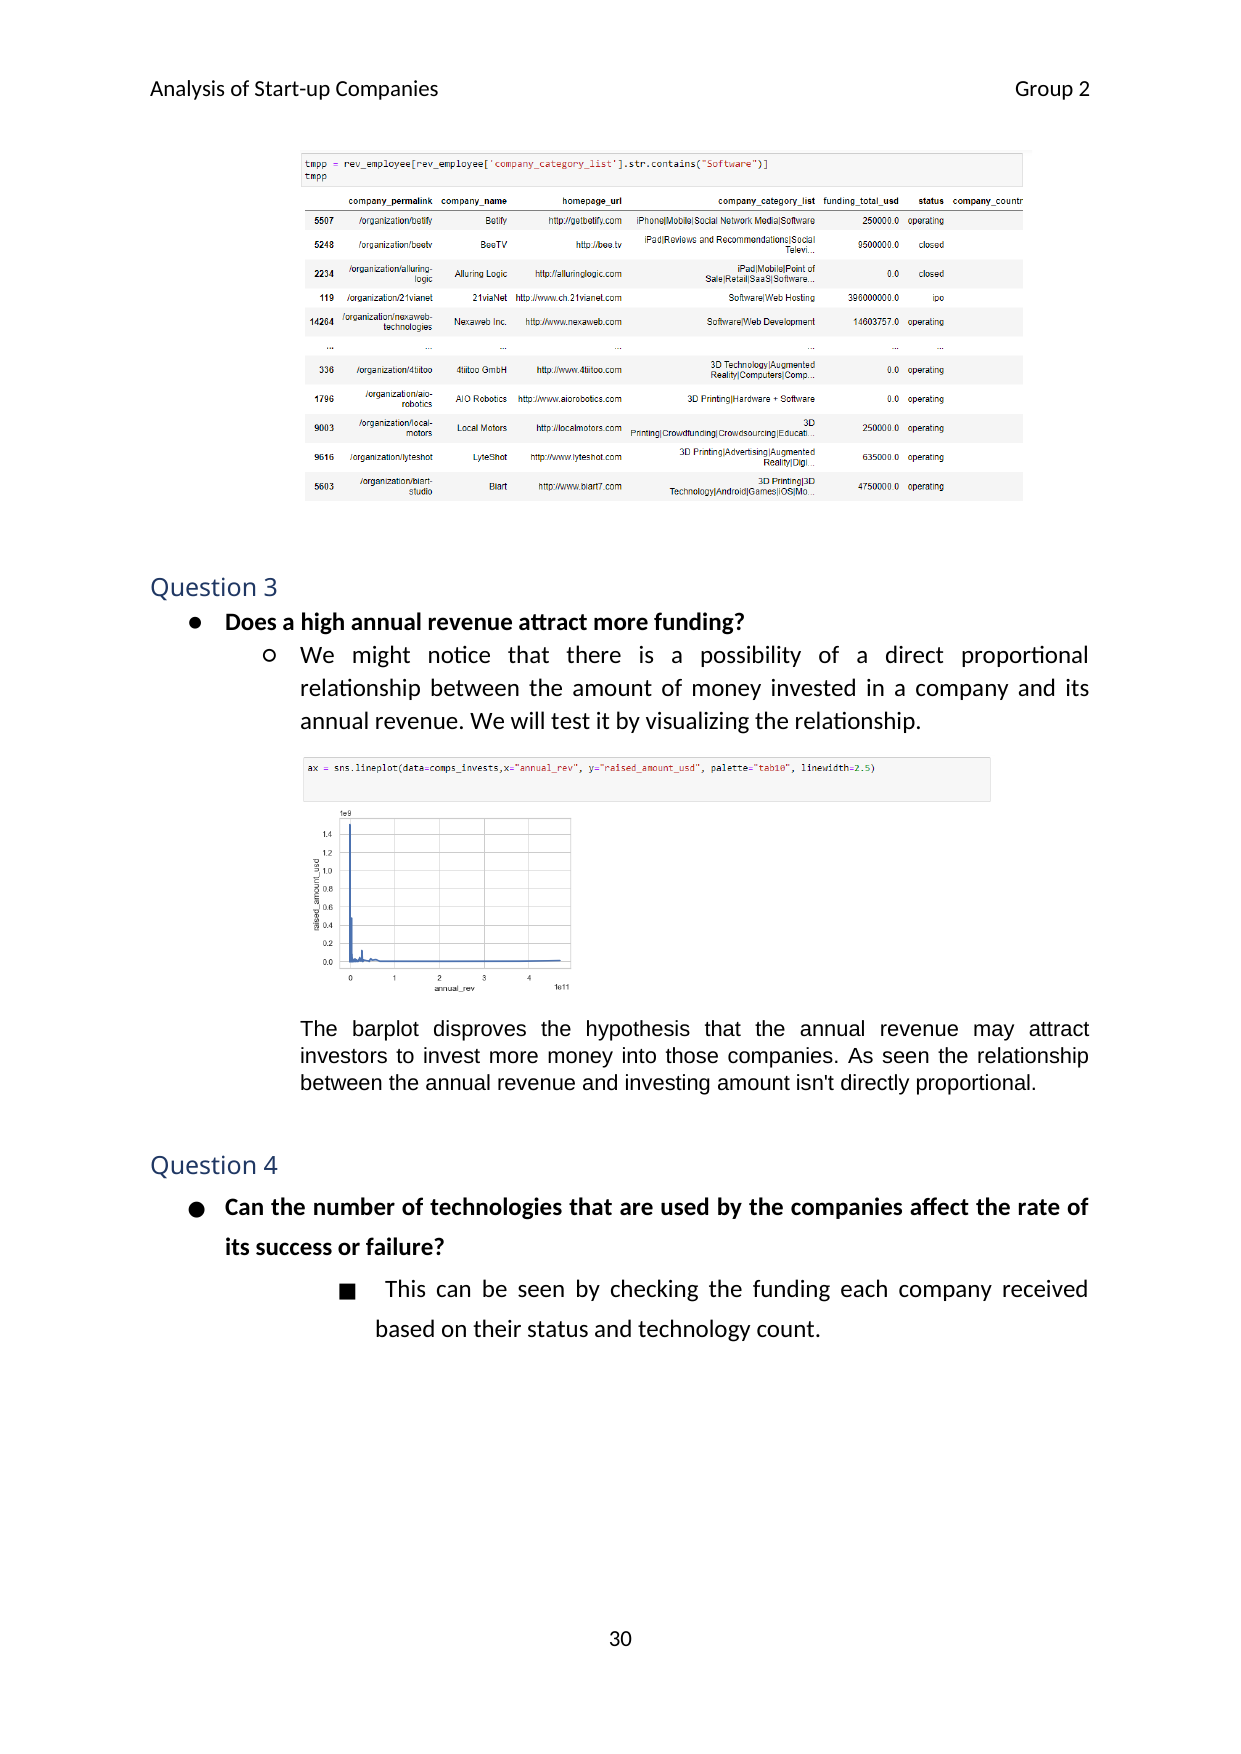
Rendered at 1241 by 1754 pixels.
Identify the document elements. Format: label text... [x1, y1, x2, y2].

text The barplot disproves the hypothesis that the annual revenue may attract investors to invest more money into those companies. As seen the relationship between the annual revenue and investing amount isn't directly proportional. [300, 1068, 1090, 1096]
subtitle Question 3 [150, 570, 1090, 604]
list We might notice that there is a possibility of a direct proportional relationship between the amount of money invested in a company and its annual revenue. We will test it by visualizing the relationship. [262, 639, 1090, 736]
list This can be seen by checking the funding each company received based on their status and technology count. [337, 1266, 1090, 1344]
subtitle Question 4 [150, 1147, 1090, 1181]
list Does a high annual revenue attract more funding? [187, 607, 1090, 637]
picture [300, 755, 996, 998]
list Can the number of technologies that are used by the companies affect the rate of its success or failure? [187, 1184, 1090, 1262]
picture [300, 150, 1033, 508]
